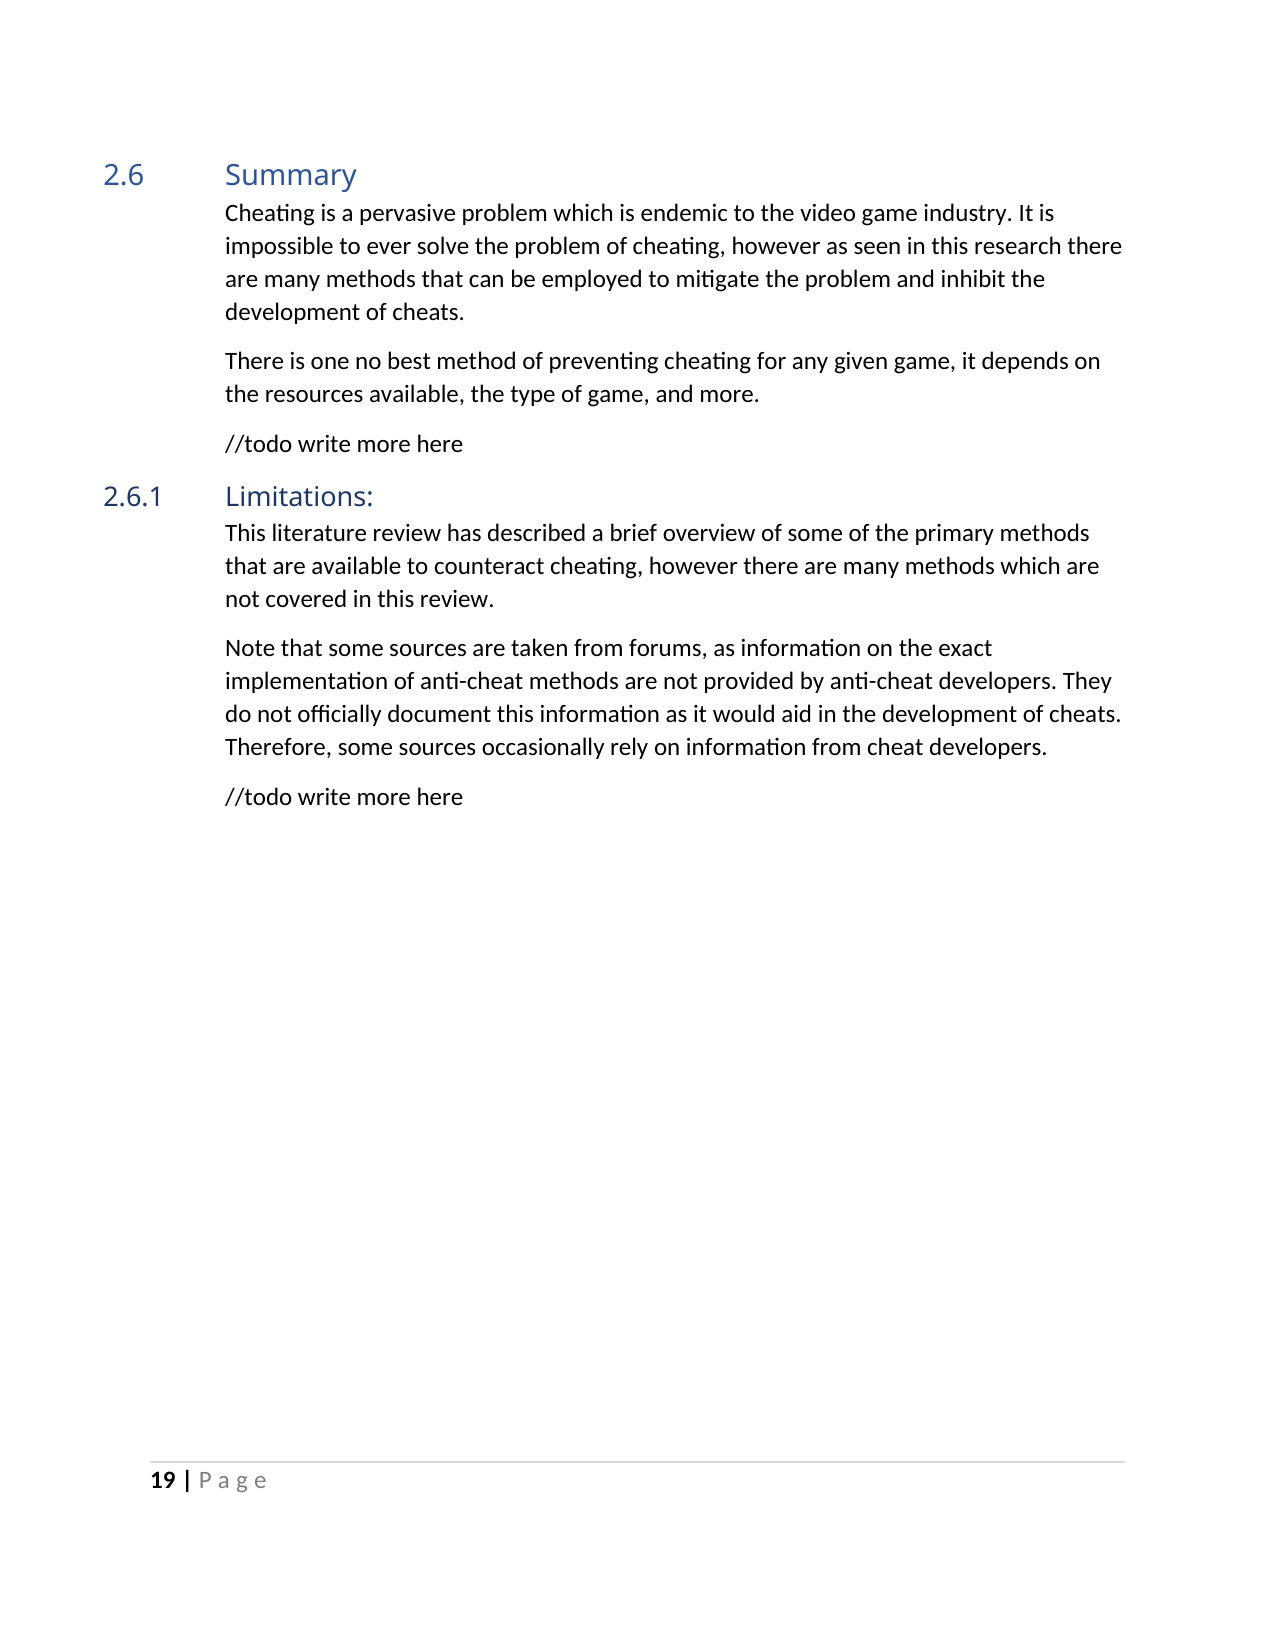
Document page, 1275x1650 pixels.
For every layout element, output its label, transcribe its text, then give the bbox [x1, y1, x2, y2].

subtitle 2.6 Summary [103, 154, 1125, 194]
text //todo write more here [225, 781, 1125, 811]
text This literature review has described a brief overview of some of the primary methods that are available to counteract cheating, however there are many methods which are not covered in this review. [225, 517, 1125, 613]
text Note that some sources are taken from forums, as information on the exact implementation of anti-cheat methods are not provided by anti-cheat developers. They do not officially document this information as it would aid in the development of cheats. Therefore, some sources occasionally rely on information from cheat developers. [225, 633, 1125, 762]
subtitle 2.6.1 Limitations: [103, 477, 1125, 514]
text There is one no best method of preventing cheating for any given game, it depends on the resources available, the type of game, and more. [225, 345, 1125, 409]
text //todo write more here [225, 428, 1125, 458]
text Cheating is a pervasive problem which is endemic to the video game industry. It is impossible to ever solve the problem of cheating, however as seen in this research there are many methods that can be employed to mitigate the problem and inhibit the development of cheats. [225, 197, 1125, 326]
